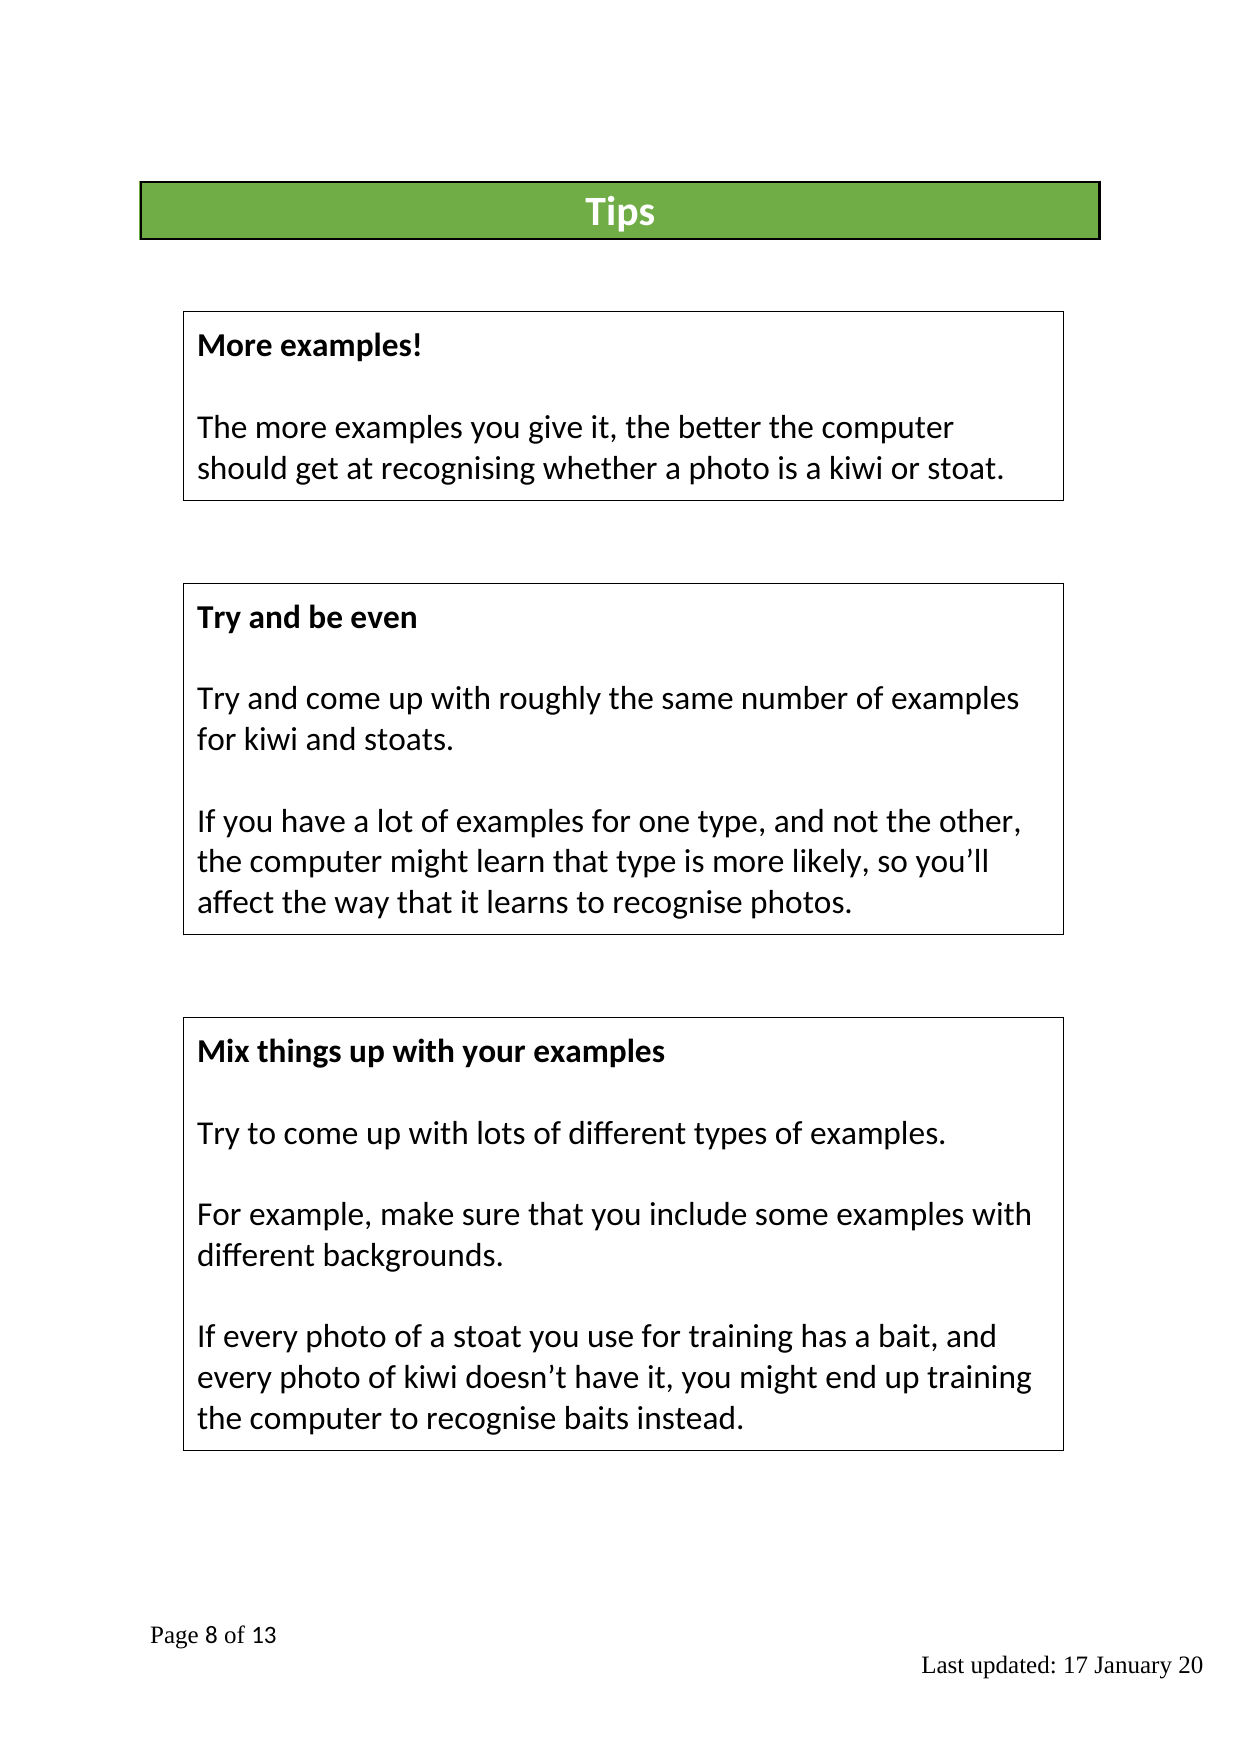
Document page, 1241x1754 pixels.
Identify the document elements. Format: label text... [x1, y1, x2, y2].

text Tips [142, 183, 1098, 238]
text For example, make sure that you include some examples with different backgrounds. If every photo of a stoat you use for training has a bait, and every photo of kiwi doesn’t have it, you might end up training the computer to recognise baits instead. [184, 1180, 1063, 1450]
text The more examples you give it, the better the computer should get at recognising whether a photo is a kiwi or stoat. [184, 392, 1063, 500]
text Mix things up with your examples [184, 1018, 1063, 1071]
text If you have a lot of examples for one type, and not the other, the computer might learn that type is more likely, so you’ll affect the way that it learns to recognise photos. [184, 786, 1063, 934]
text Try to come up with lots of different types of examples. [184, 1098, 1063, 1152]
text More examples! [184, 312, 1063, 365]
text Try and come up with roughly the same number of examples for kiwi and stoats. [184, 664, 1063, 759]
text Try and be even [184, 584, 1063, 637]
